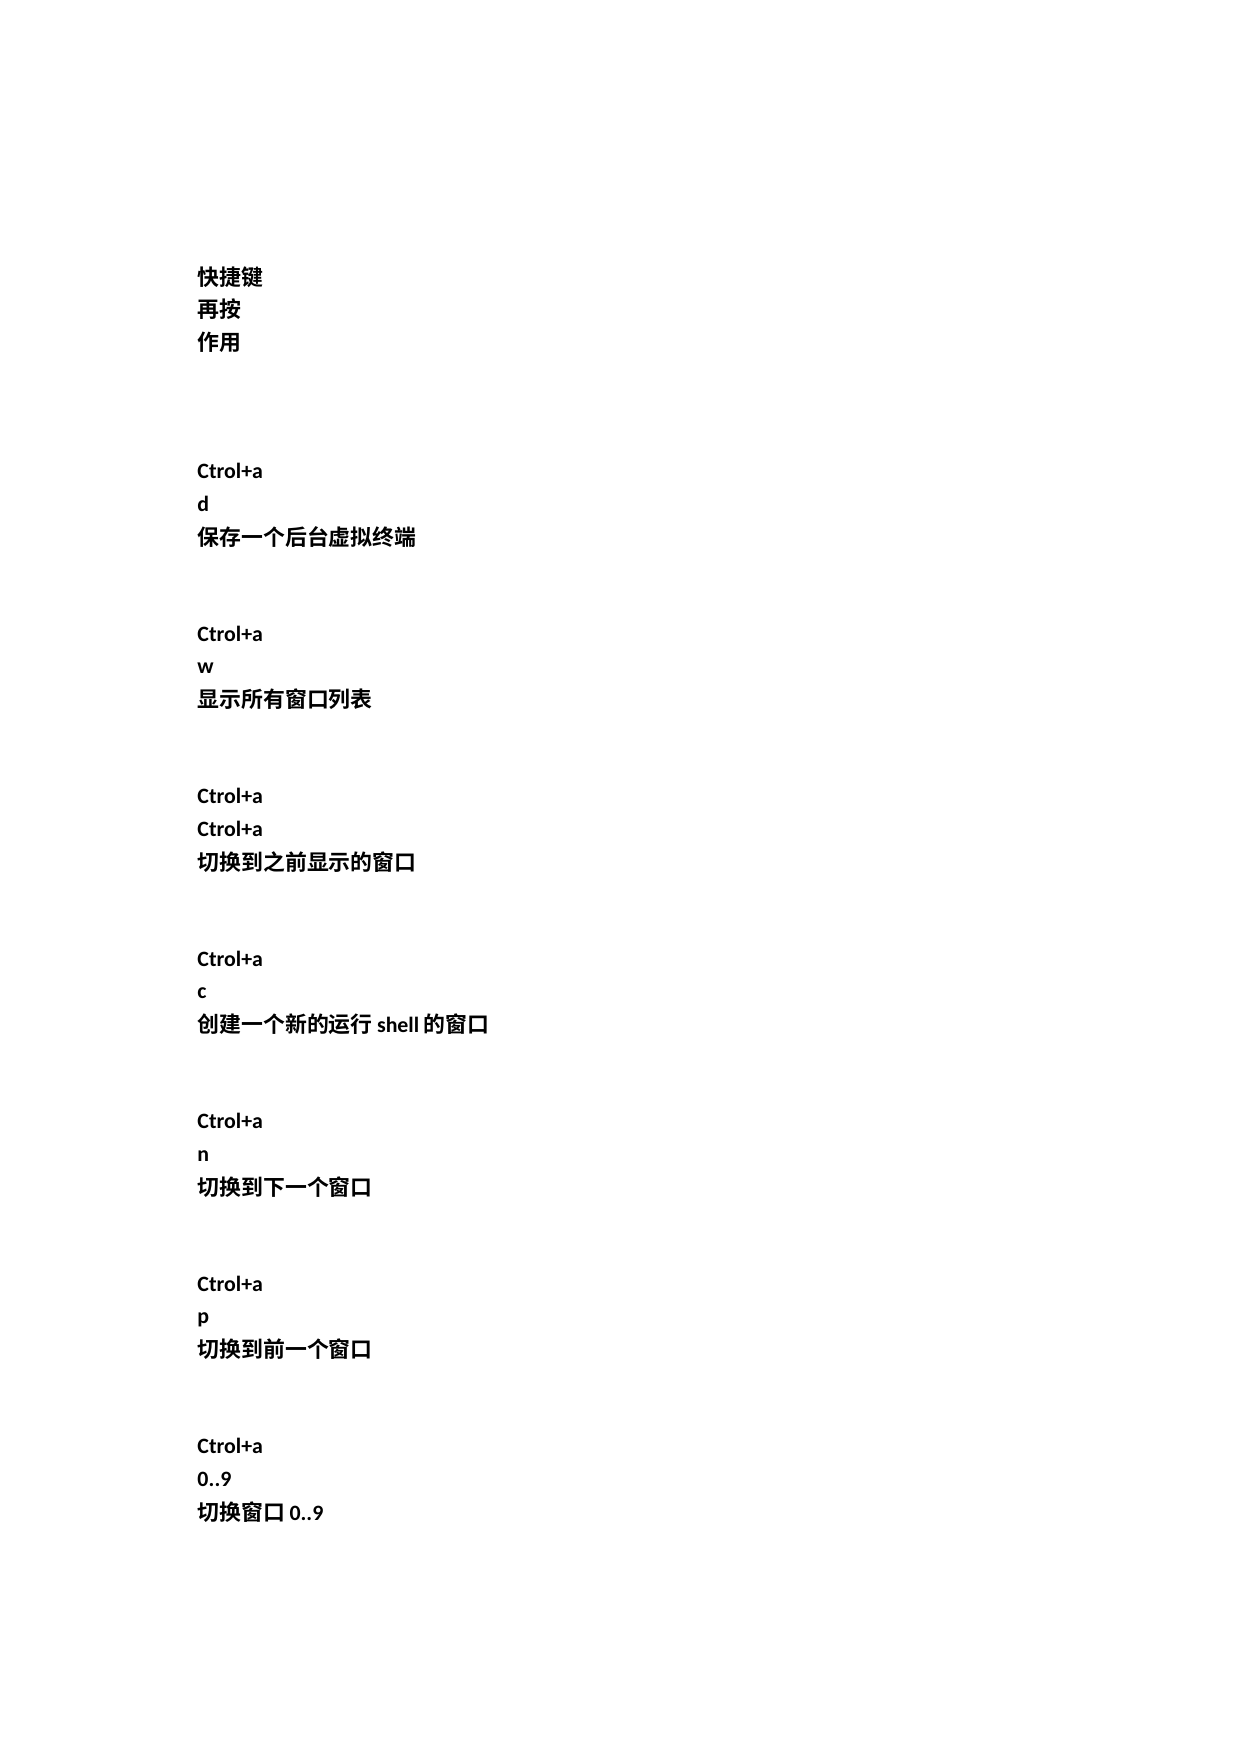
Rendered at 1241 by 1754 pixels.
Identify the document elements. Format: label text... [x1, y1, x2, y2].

text Ctrol+a [187, 1429, 1053, 1462]
text Ctrol+a [187, 1104, 1053, 1137]
text 保存一个后台虚拟终端 [187, 519, 1053, 552]
text w [187, 649, 1053, 682]
text 创建一个新的运行shell的窗口 [187, 1007, 1053, 1039]
text c [187, 974, 1053, 1007]
text 再按 [187, 292, 1053, 324]
text 作用 [187, 324, 1053, 357]
text 快捷键 [187, 259, 1053, 292]
text Ctrol+a [187, 454, 1053, 487]
text p [187, 1299, 1053, 1332]
text Ctrol+a [187, 617, 1053, 649]
text d [187, 487, 1053, 519]
text 切换到前一个窗口 [187, 1332, 1053, 1364]
text 切换到下一个窗口 [187, 1169, 1053, 1202]
text 显示所有窗口列表 [187, 682, 1053, 714]
text 切换到之前显示的窗口 [187, 844, 1053, 877]
text n [187, 1137, 1053, 1169]
text Ctrol+a [187, 942, 1053, 974]
text 切换窗口0..9 [187, 1494, 1053, 1527]
text Ctrol+a [187, 779, 1053, 812]
text 0..9 [187, 1462, 1053, 1494]
text Ctrol+a [187, 1267, 1053, 1299]
text Ctrol+a [187, 812, 1053, 844]
